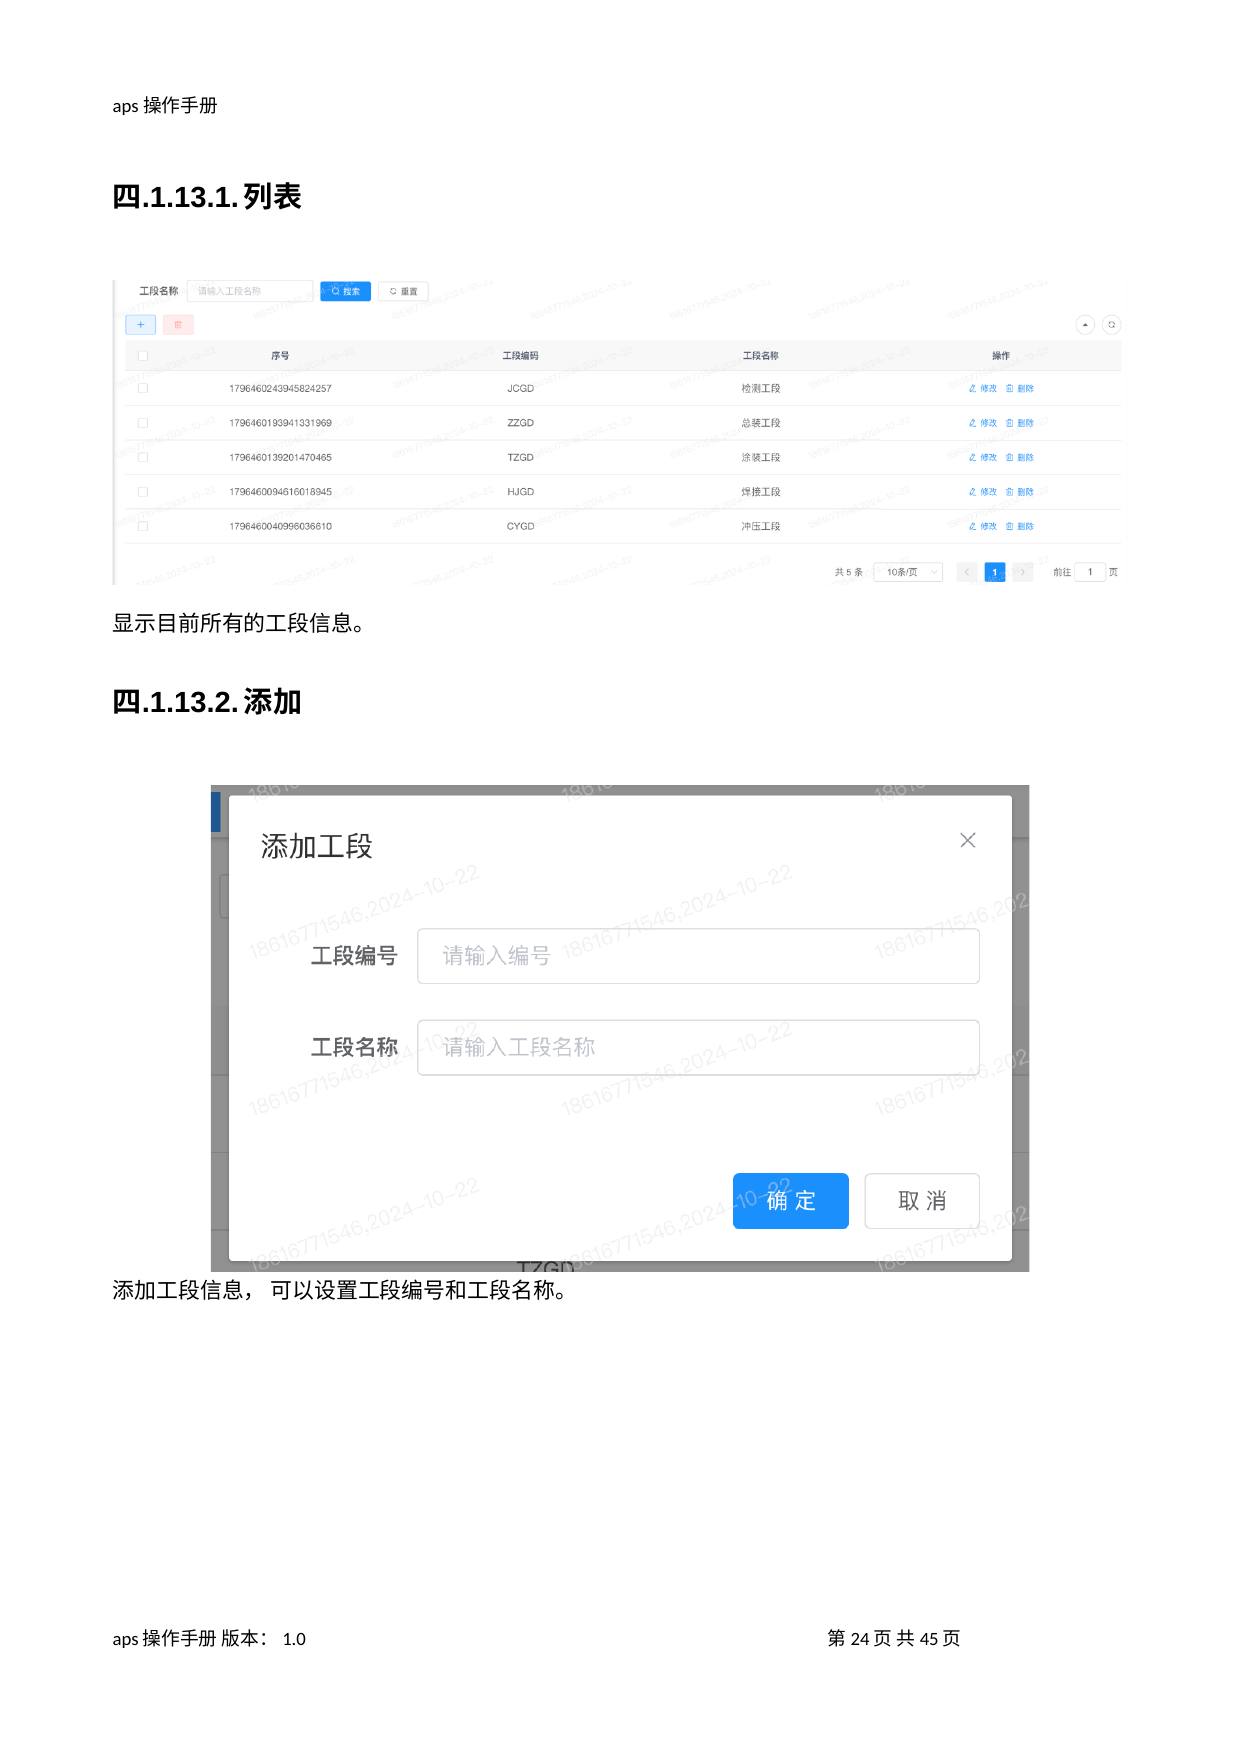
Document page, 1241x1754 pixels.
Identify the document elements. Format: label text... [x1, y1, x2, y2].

picture [210, 785, 1030, 1272]
picture [112, 280, 1128, 585]
text 显示目前所有的工段信息。 [112, 605, 1128, 638]
subtitle 列表 [112, 162, 1128, 227]
text 添加工段信息， 可以设置工段编号和工段名称。 [112, 1273, 1128, 1306]
subtitle 添加 [112, 667, 1128, 732]
